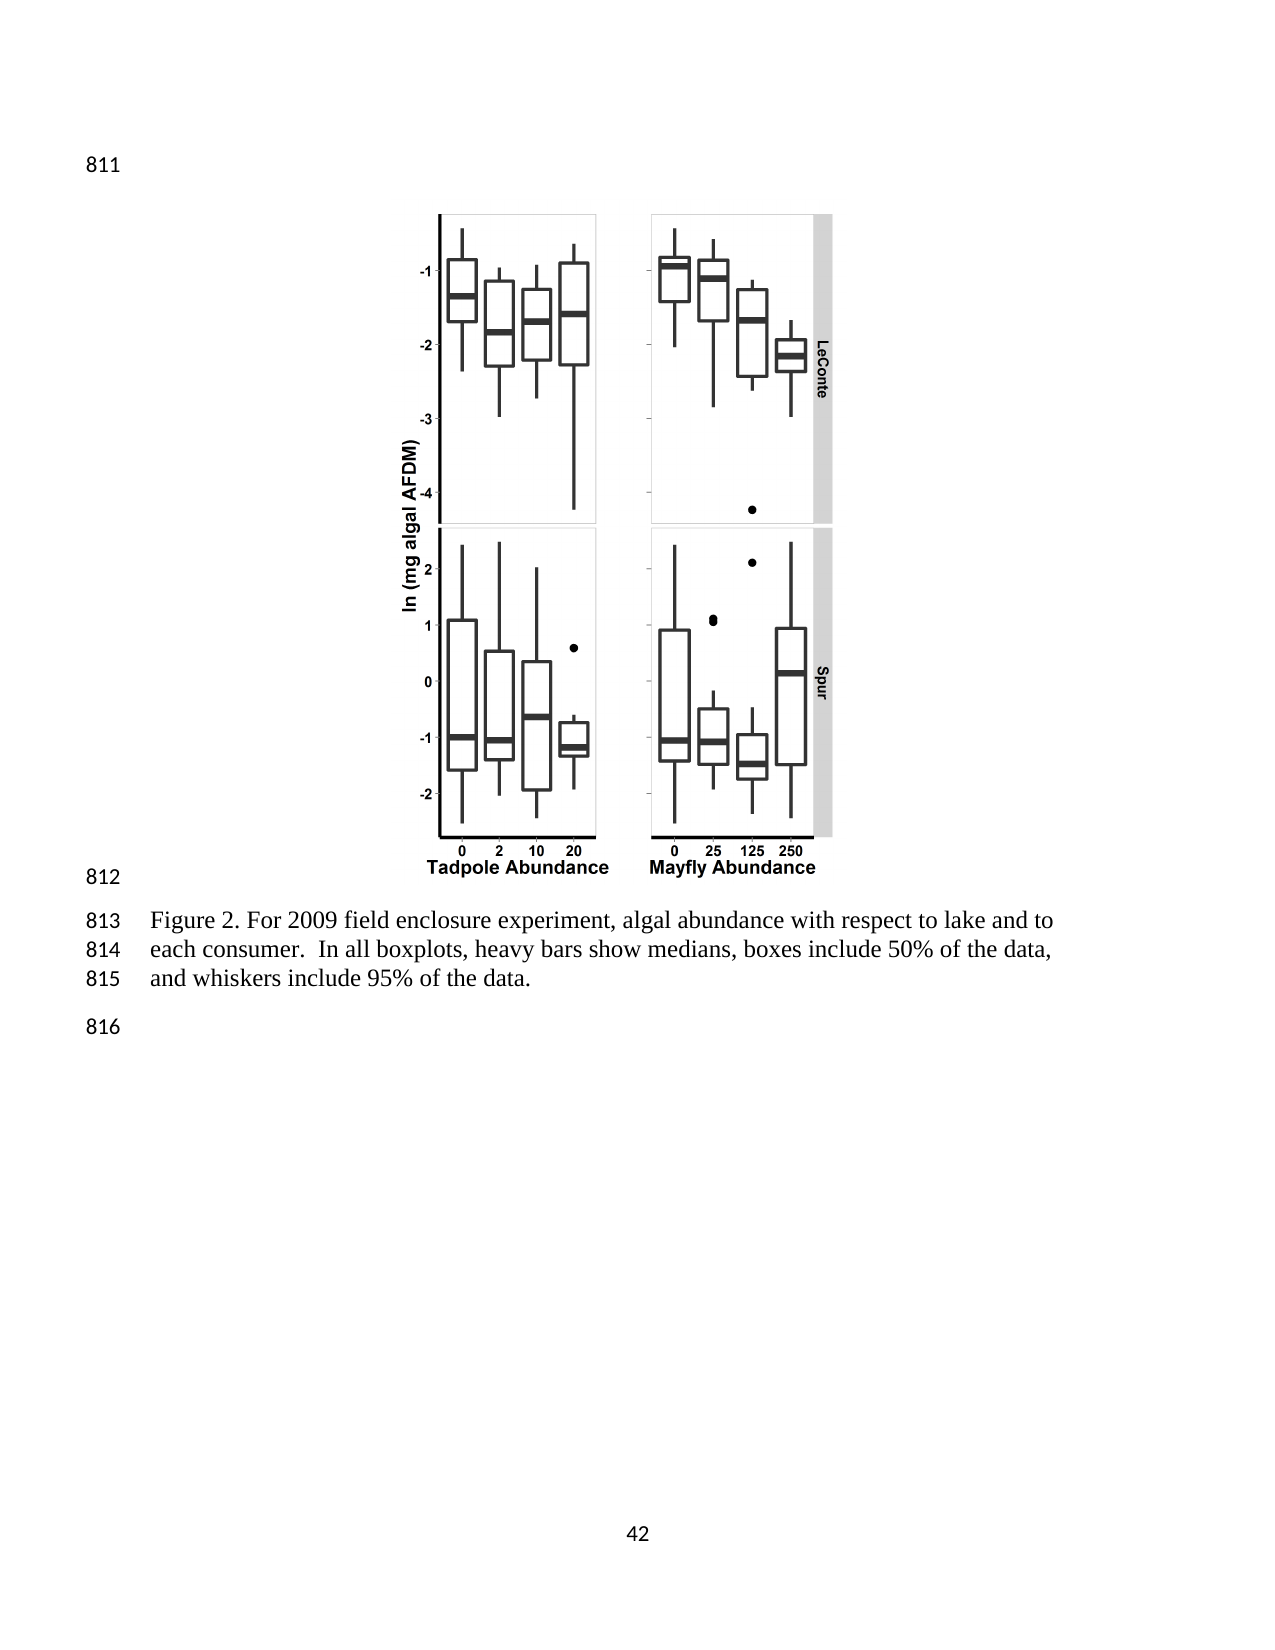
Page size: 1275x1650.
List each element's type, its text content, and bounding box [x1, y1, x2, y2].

picture [390, 199, 848, 885]
text Figure 2. For 2009 field enclosure experiment, algal abundance with respect to lake and to each consumer. In all boxplots, heavy bars show medians, boxes include 50% of the data, and whiskers include 95% of the data. [150, 905, 1087, 992]
